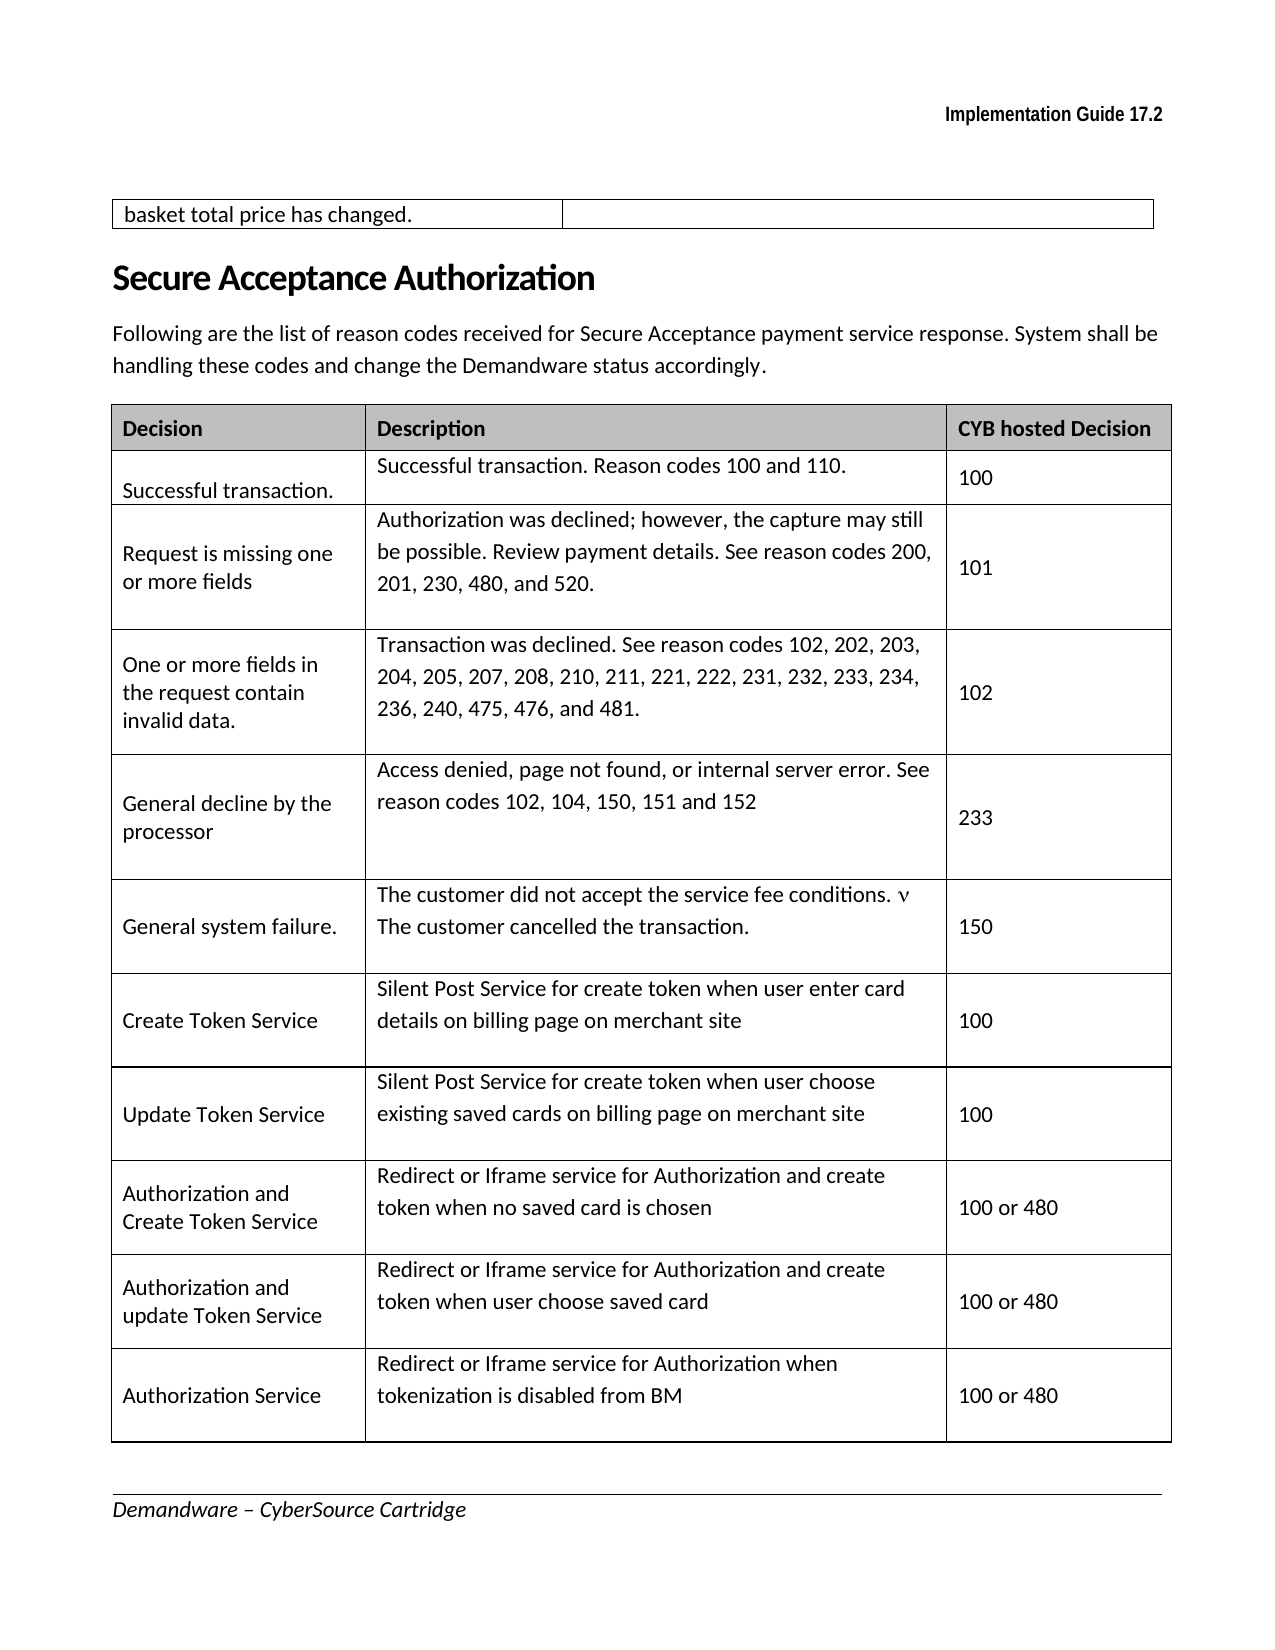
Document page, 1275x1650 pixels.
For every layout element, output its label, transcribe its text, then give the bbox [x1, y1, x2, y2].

table_cell Successful transaction. Reason codes 100 and 110. [366, 451, 946, 504]
table_cell Successful transaction. [112, 451, 365, 504]
table_cell 150 [947, 880, 1171, 973]
table_cell The customer did not accept the service fee conditions. The customer cancelled the transaction. [366, 880, 946, 973]
table_cell Authorization Service [112, 1349, 365, 1441]
text Following are the list of reason codes received for Secure Acceptance payment service response. System shall be handling these codes and change the Demandware status accordingly. [112, 319, 1162, 379]
table_cell General system failure. [112, 880, 365, 973]
table_cell 233 [947, 755, 1171, 879]
table_cell 100 [947, 451, 1171, 504]
table_cell Redirect or Iframe service for Authorization and create token when no saved card is chosen [366, 1161, 946, 1254]
table_cell 100 or 480 [947, 1161, 1171, 1254]
table_cell Request is missing one or more fields [112, 505, 365, 629]
table_cell Silent Post Service for create token when user choose existing saved cards on billing page on merchant site [366, 1068, 946, 1160]
table_cell Redirect or Iframe service for Authorization when tokenization is disabled from BM [366, 1349, 946, 1441]
table_cell Authorization was declined; however, the capture may still be possible. Review payment details. See reason codes 200, 201, 230, 480, and 520. [366, 505, 946, 629]
table_cell Access denied, page not found, or internal server error. See reason codes 102, 104, 150, 151 and 152 [366, 755, 946, 879]
table_cell 101 [947, 505, 1171, 629]
table_cell 100 [947, 1068, 1171, 1160]
table_cell Transaction was declined. See reason codes 102, 202, 203, 204, 205, 207, 208, 210, 211, 221, 222, 231, 232, 233, 234, 236, 240, 475, 476, and 481. [366, 630, 946, 754]
table_header Description [366, 405, 946, 450]
table_cell Create Token Service [112, 974, 365, 1066]
subtitle Secure Acceptance Authorization [112, 254, 1162, 300]
table_cell 102 [947, 630, 1171, 754]
table_cell 100 or 480 [947, 1349, 1171, 1441]
table_cell Authorization and update Token Service [112, 1255, 365, 1348]
table_cell One or more fields in the request contain invalid data. [112, 630, 365, 754]
table_cell 100 [947, 974, 1171, 1066]
table_cell Silent Post Service for create token when user enter card details on billing page on merchant site [366, 974, 946, 1066]
table_cell 100 or 480 [947, 1255, 1171, 1348]
table_header CYB hosted Decision [947, 405, 1171, 450]
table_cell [113, 200, 562, 228]
table_header Decision [112, 405, 365, 450]
table_cell General decline by the processor [112, 755, 365, 879]
table_cell Redirect or Iframe service for Authorization and create token when user choose saved card [366, 1255, 946, 1348]
table_cell Authorization and Create Token Service [112, 1161, 365, 1254]
table_cell Update Token Service [112, 1068, 365, 1160]
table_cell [563, 200, 1153, 228]
